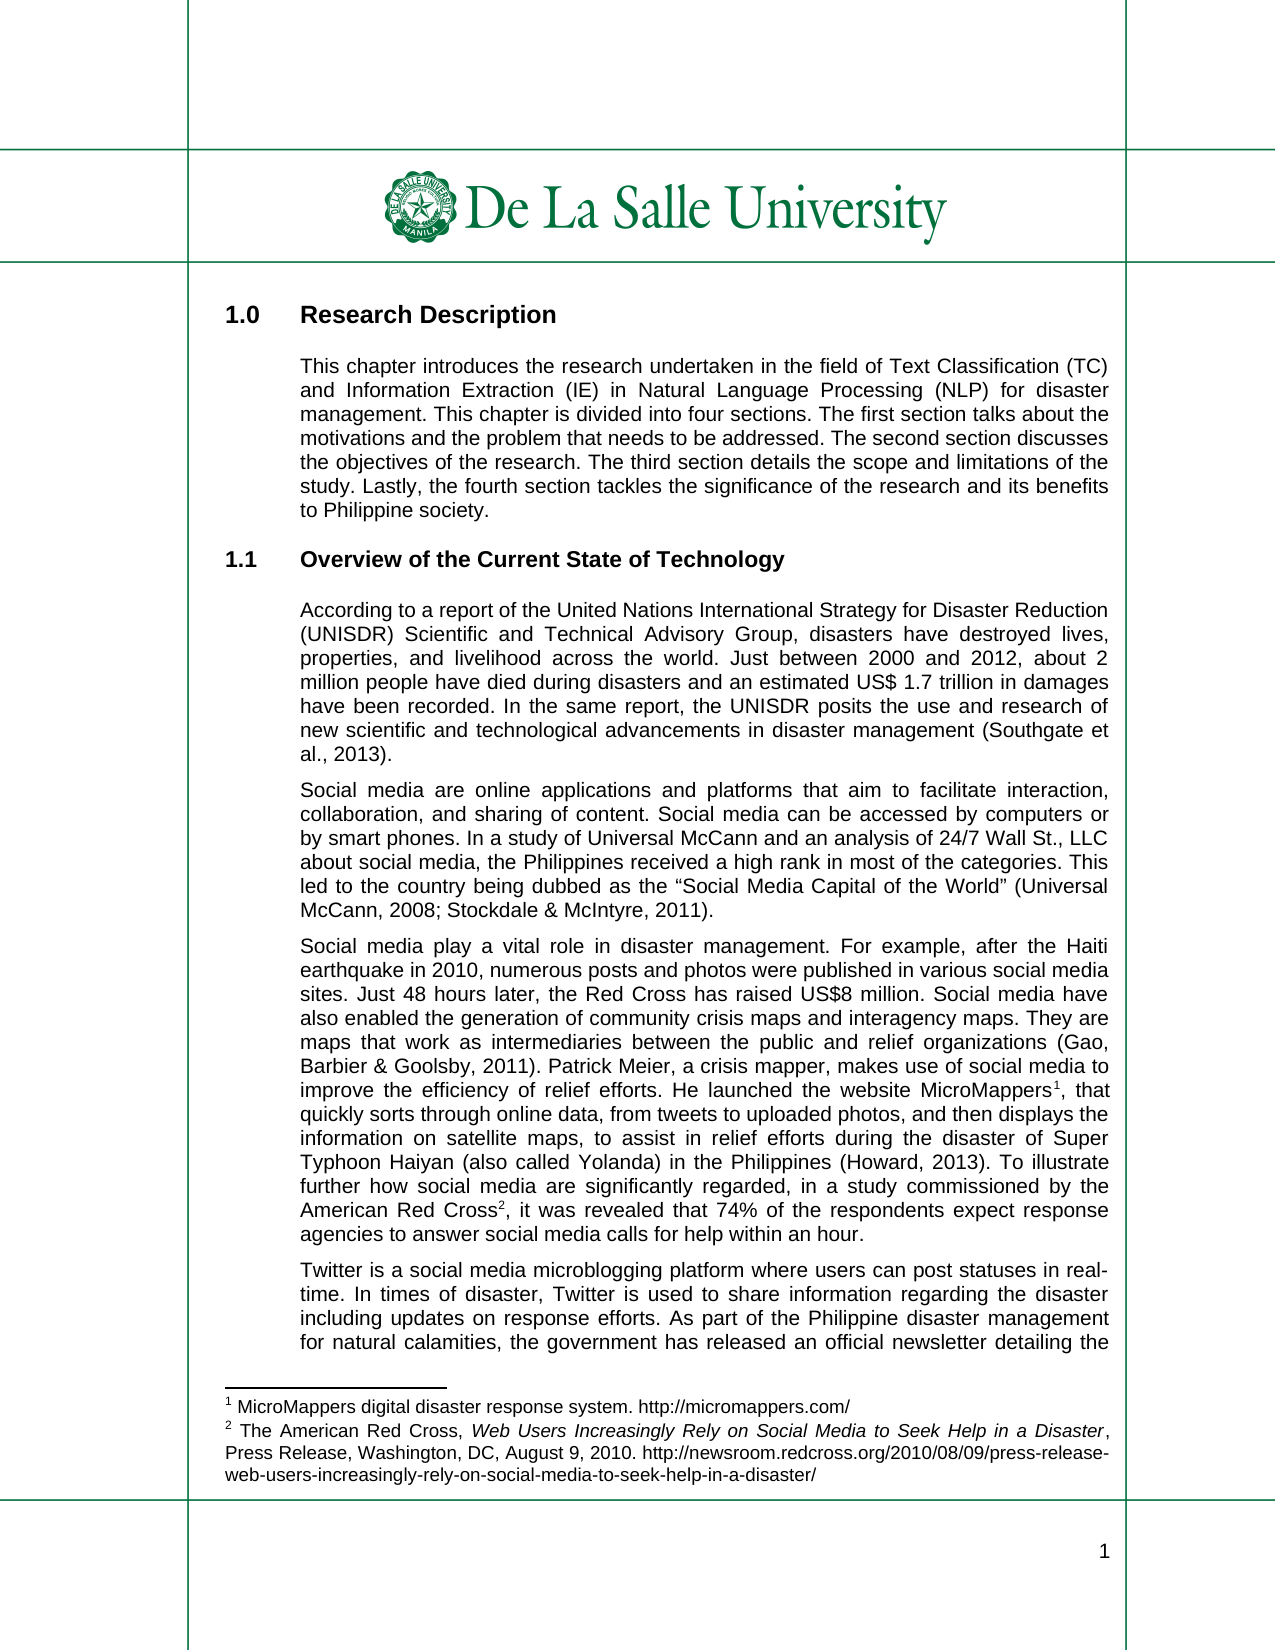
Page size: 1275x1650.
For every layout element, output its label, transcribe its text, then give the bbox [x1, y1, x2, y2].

text This chapter introduces the research undertaken in the field of Text Classification (TC) and Information Extraction (IE) in Natural Language Processing (NLP) for disaster management. This chapter is divided into four sections. The first section talks about the motivations and the problem that needs to be addressed. The second section discusses the objectives of the research. The third section details the scope and limitations of the study. Lastly, the fourth section tackles the significance of the research and its benefits to Philippine society. [300, 354, 1110, 521]
subtitle Overview of the Current State of Technology [225, 546, 1110, 573]
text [300, 1258, 1110, 1354]
picture [0, 0, 1275, 1650]
text Social media are online applications and platforms that aim to facilitate interaction, collaboration, and sharing of content. Social media can be accessed by computers or by smart phones. In a study of Universal McCann and an analysis of 24/7 Wall St., LLC about social media, the Philippines received a high rank in most of the categories. This led to the country being dubbed as the “Social Media Capital of the World” (Universal McCann, 2008; Stockdale & McIntyre, 2011). [300, 778, 1110, 922]
text According to a report of the United Nations International Strategy for Disaster Reduction (UNISDR) Scientific and Technical Advisory Group, disasters have destroyed lives, properties, and livelihood across the world. Just between 2000 and 2012, about 2 million people have died during disasters and an estimated US$ 1.7 trillion in damages have been recorded. In the same report, the UNISDR posits the use and research of new scientific and technological advancements in disaster management (Southgate et al., 2013). [300, 598, 1110, 766]
text Social media play a vital role in disaster management. For example, after the Haiti earthquake in 2010, numerous posts and photos were published in various social media sites. Just 48 hours later, the Red Cross has raised US$8 million. Social media have also enabled the generation of community crisis maps and interagency maps. They are maps that work as intermediaries between the public and relief organizations (Gao, Barbier & Goolsby, 2011). Patrick Meier, a crisis mapper, makes use of social media to improve the efficiency of relief efforts. He launched the website MicroMappers, that quickly sorts through online data, from tweets to uploaded photos, and then displays the information on satellite maps, to assist in relief efforts during the disaster of Super Typhoon Haiyan (also called Yolanda) in the Philippines (Howard, 2013). To illustrate further how social media are significantly regarded, in a study commissioned by the American Red Cross, it was revealed that 74% of the respondents expect response agencies to answer social media calls for help within an hour. [300, 934, 1110, 1246]
subtitle Research Description [225, 300, 1110, 329]
